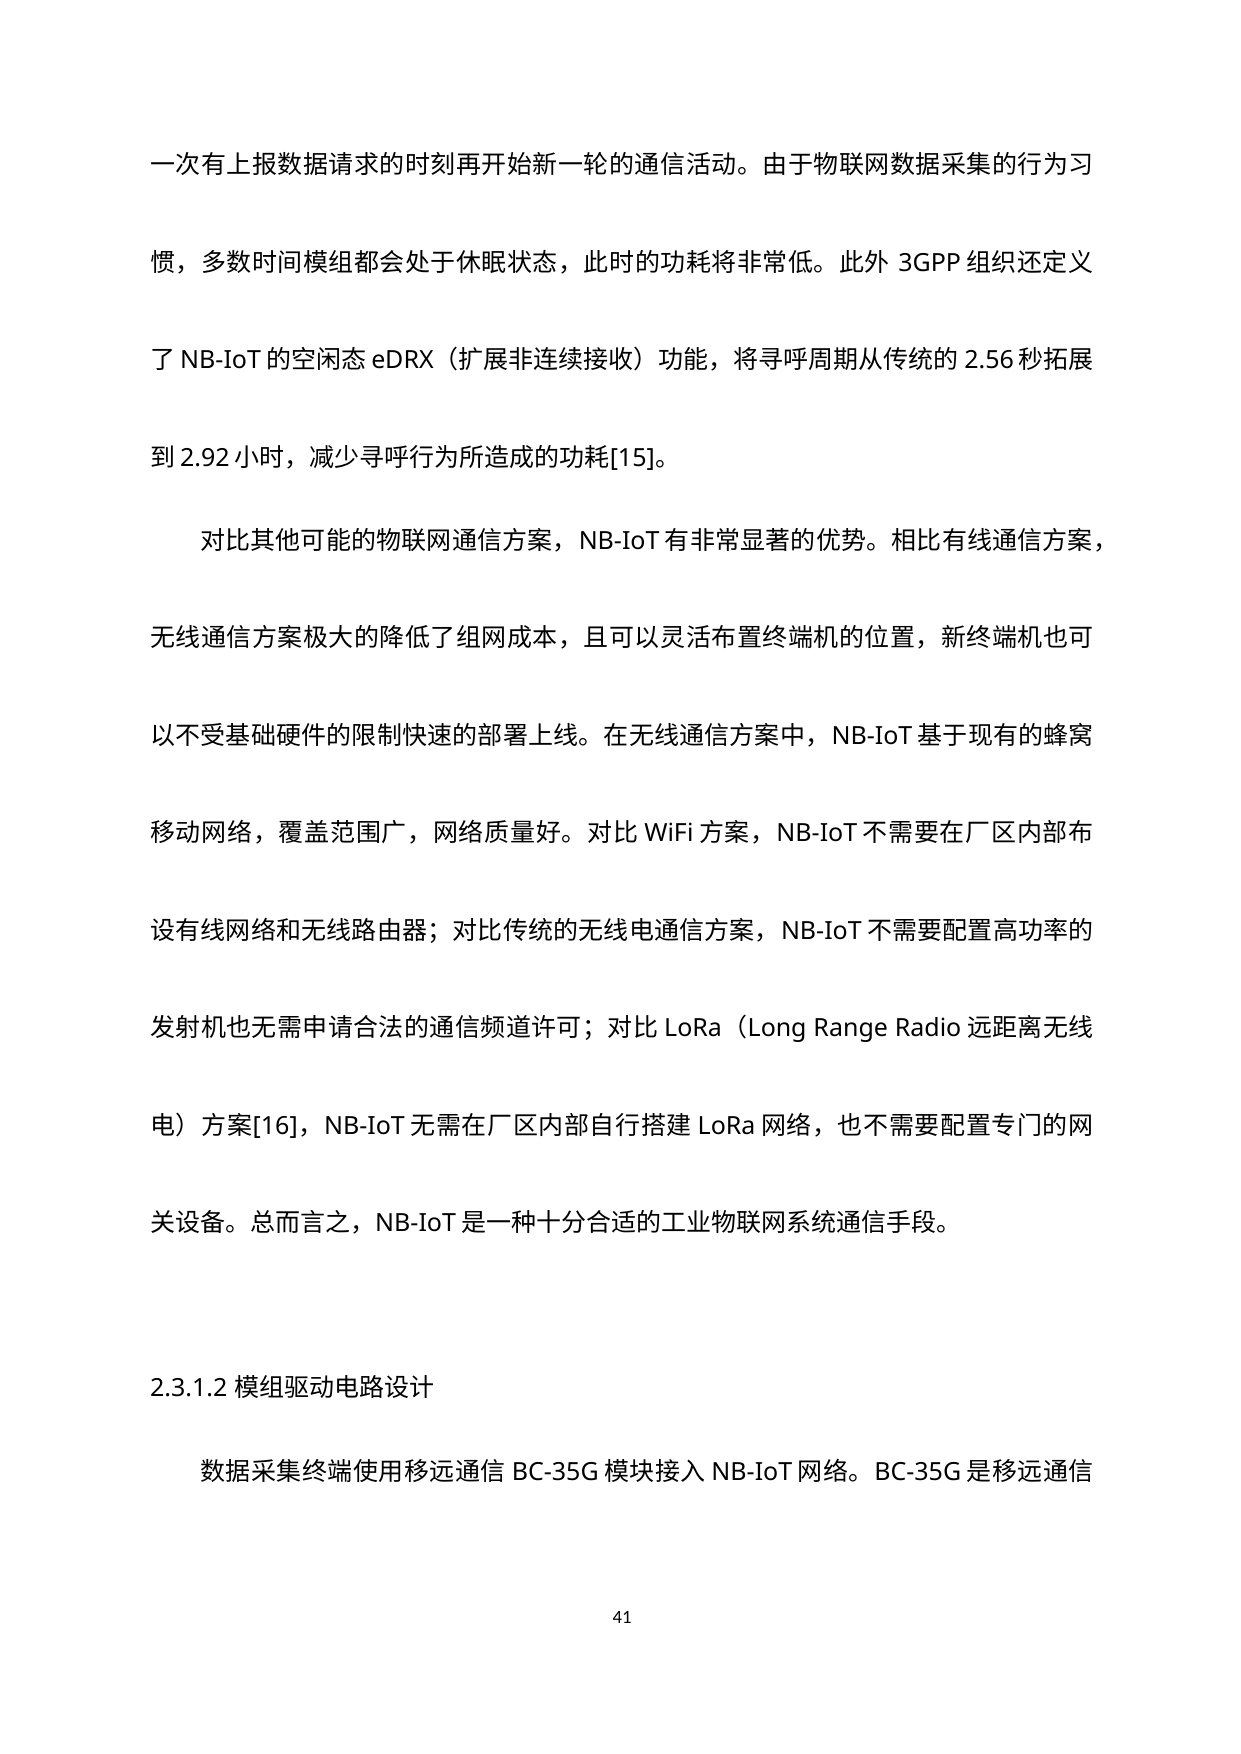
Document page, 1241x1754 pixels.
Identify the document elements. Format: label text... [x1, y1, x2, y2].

text 对比其他可能的物联网通信方案，NB-IoT有非常显著的优势。相比有线通信方案，无线通信方案极大的降低了组网成本，且可以灵活布置终端机的位置，新终端机也可以不受基础硬件的限制快速的部署上线。在无线通信方案中，NB-IoT基于现有的蜂窝移动网络，覆盖范围广，网络质量好。对比WiFi方案，NB-IoT不需要在厂区内部布设有线网络和无线路由器；对比传统的无线电通信方案，NB-IoT不需要配置高功率的发射机也无需申请合法的通信频道许可；对比LoRa（Long Range Radio远距离无线电）方案[16]，NB-IoT无需在厂区内部自行搭建LoRa网络，也不需要配置专门的网关设备。总而言之，NB-IoT是一种十分合适的工业物联网系统通信手段。 [150, 506, 1094, 1253]
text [150, 130, 1094, 488]
text 2.3.1.2 模组驱动电路设计 [150, 1353, 1094, 1418]
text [150, 1437, 1094, 1502]
